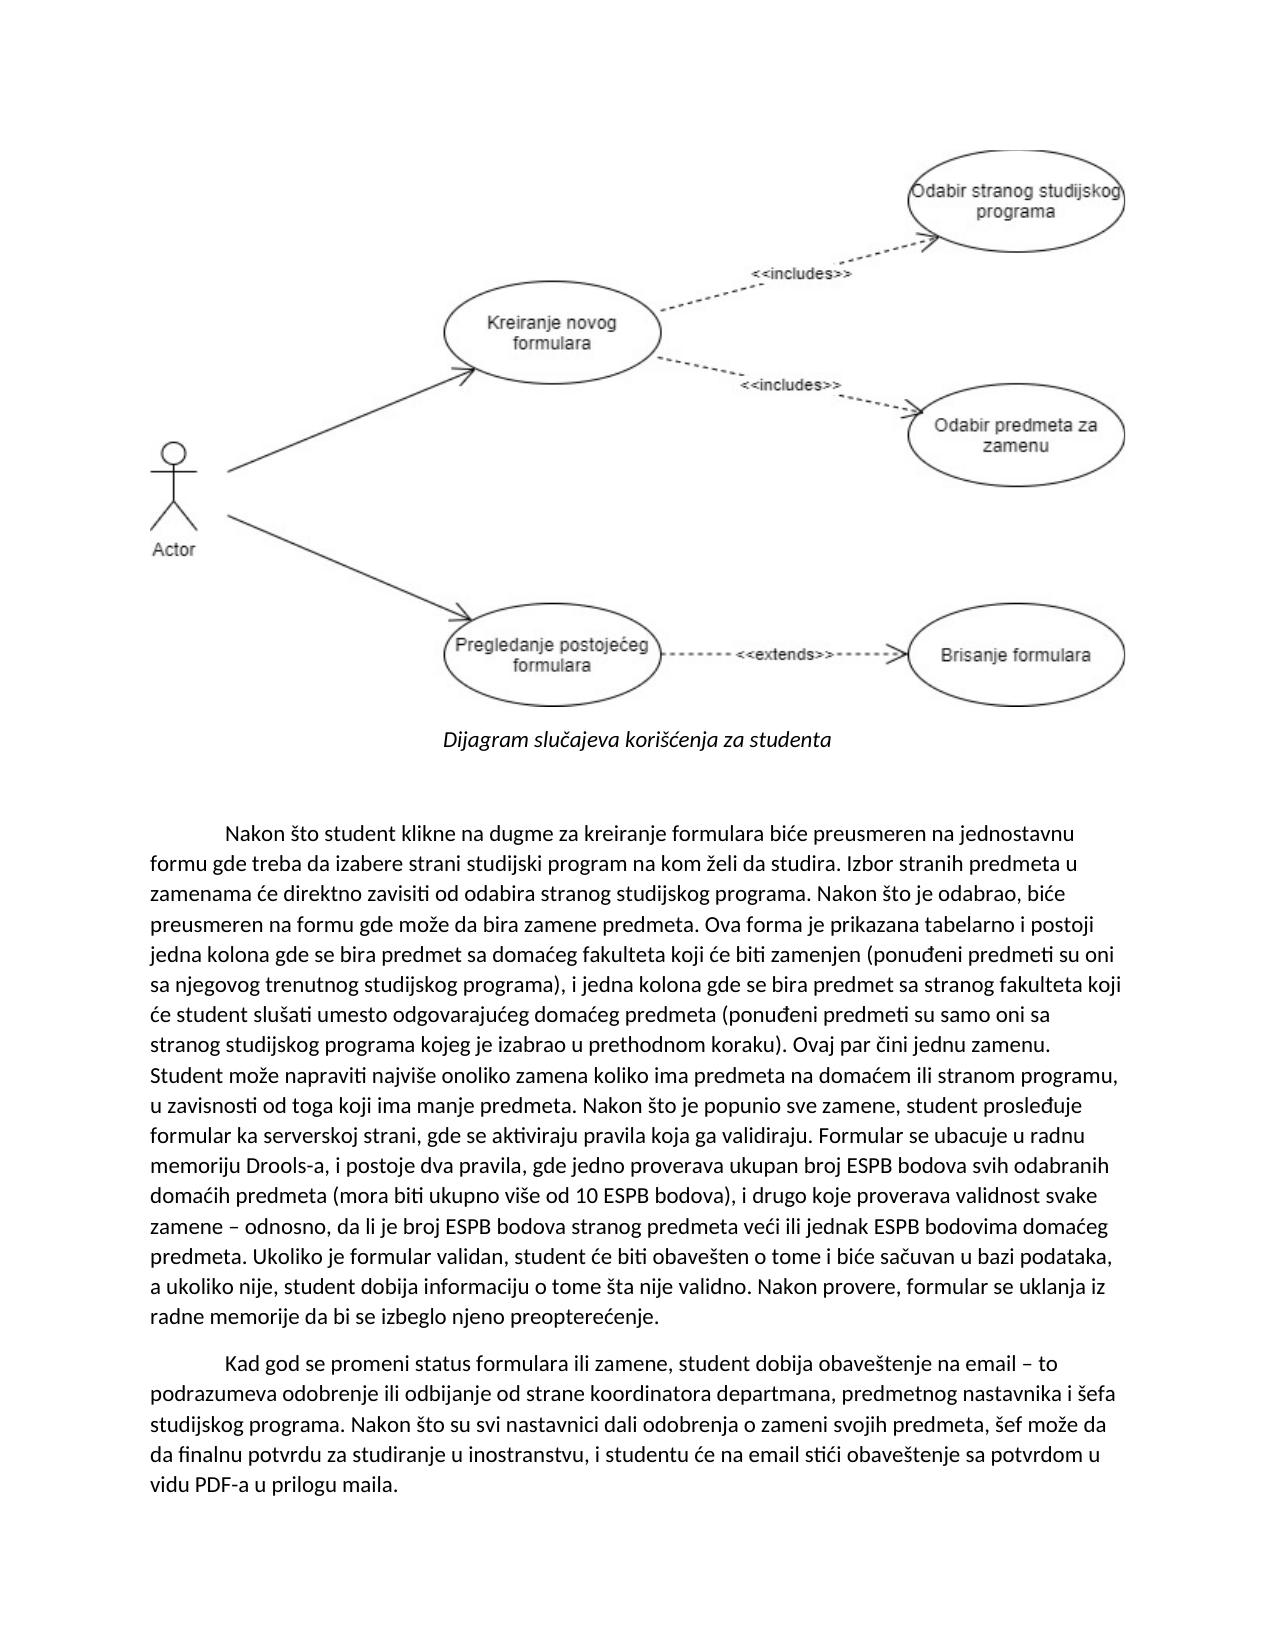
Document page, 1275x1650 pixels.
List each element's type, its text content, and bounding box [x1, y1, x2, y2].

text Kad god se promeni status formulara ili zamene, student dobija obaveštenje na email – to podrazumeva odobrenje ili odbijanje od strane koordinatora departmana, predmetnog nastavnika i šefa studijskog programa. Nakon što su svi nastavnici dali odobrenja o zameni svojih predmeta, šef može da da finalnu potvrdu za studiranje u inostranstvu, i studentu će na email stići obaveštenje sa potvrdom u vidu PDF-a u prilogu maila. [150, 1349, 1125, 1498]
text Nakon što student klikne na dugme za kreiranje formulara biće preusmeren na jednostavnu formu gde treba da izabere strani studijski program na kom želi da studira. Izbor stranih predmeta u zamenama će direktno zavisiti od odabira stranog studijskog programa. Nakon što je odabrao, biće preusmeren na formu gde može da bira zamene predmeta. Ova forma je prikazana tabelarno i postoji jedna kolona gde se bira predmet sa domaćeg fakulteta koji će biti zamenjen (ponuđeni predmeti su oni sa njegovog trenutnog studijskog programa), i jedna kolona gde se bira predmet sa stranog fakulteta koji će student slušati umesto odgovarajućeg domaćeg predmeta (ponuđeni predmeti su samo oni sa stranog studijskog programa kojeg je izabrao u prethodnom koraku). Ovaj par čini jednu zamenu. Student može napraviti najviše onoliko zamena koliko ima predmeta na domaćem ili stranom programu, u zavisnosti od toga koji ima manje predmeta. Nakon što je popunio sve zamene, student prosleđuje formular ka serverskoj strani, gde se aktiviraju pravila koja ga validiraju. Formular se ubacuje u radnu memoriju Drools-a, i postoje dva pravila, gde jedno proverava ukupan broj ESPB bodova svih odabranih domaćih predmeta (mora biti ukupno više od 10 ESPB bodova), i drugo koje proverava validnost svake zamene – odnosno, da li je broj ESPB bodova stranog predmeta veći ili jednak ESPB bodovima domaćeg predmeta. Ukoliko je formular validan, student će biti obavešten o tome i biće sačuvan u bazi podataka, a ukoliko nije, student dobija informaciju o tome šta nije validno. Nakon provere, formular se uklanja iz radne memorije da bi se izbeglo njeno preopterećenje. [150, 819, 1125, 1330]
text Dijagram slučajeva korišćenja za studenta [150, 725, 1125, 753]
picture [150, 150, 1125, 707]
